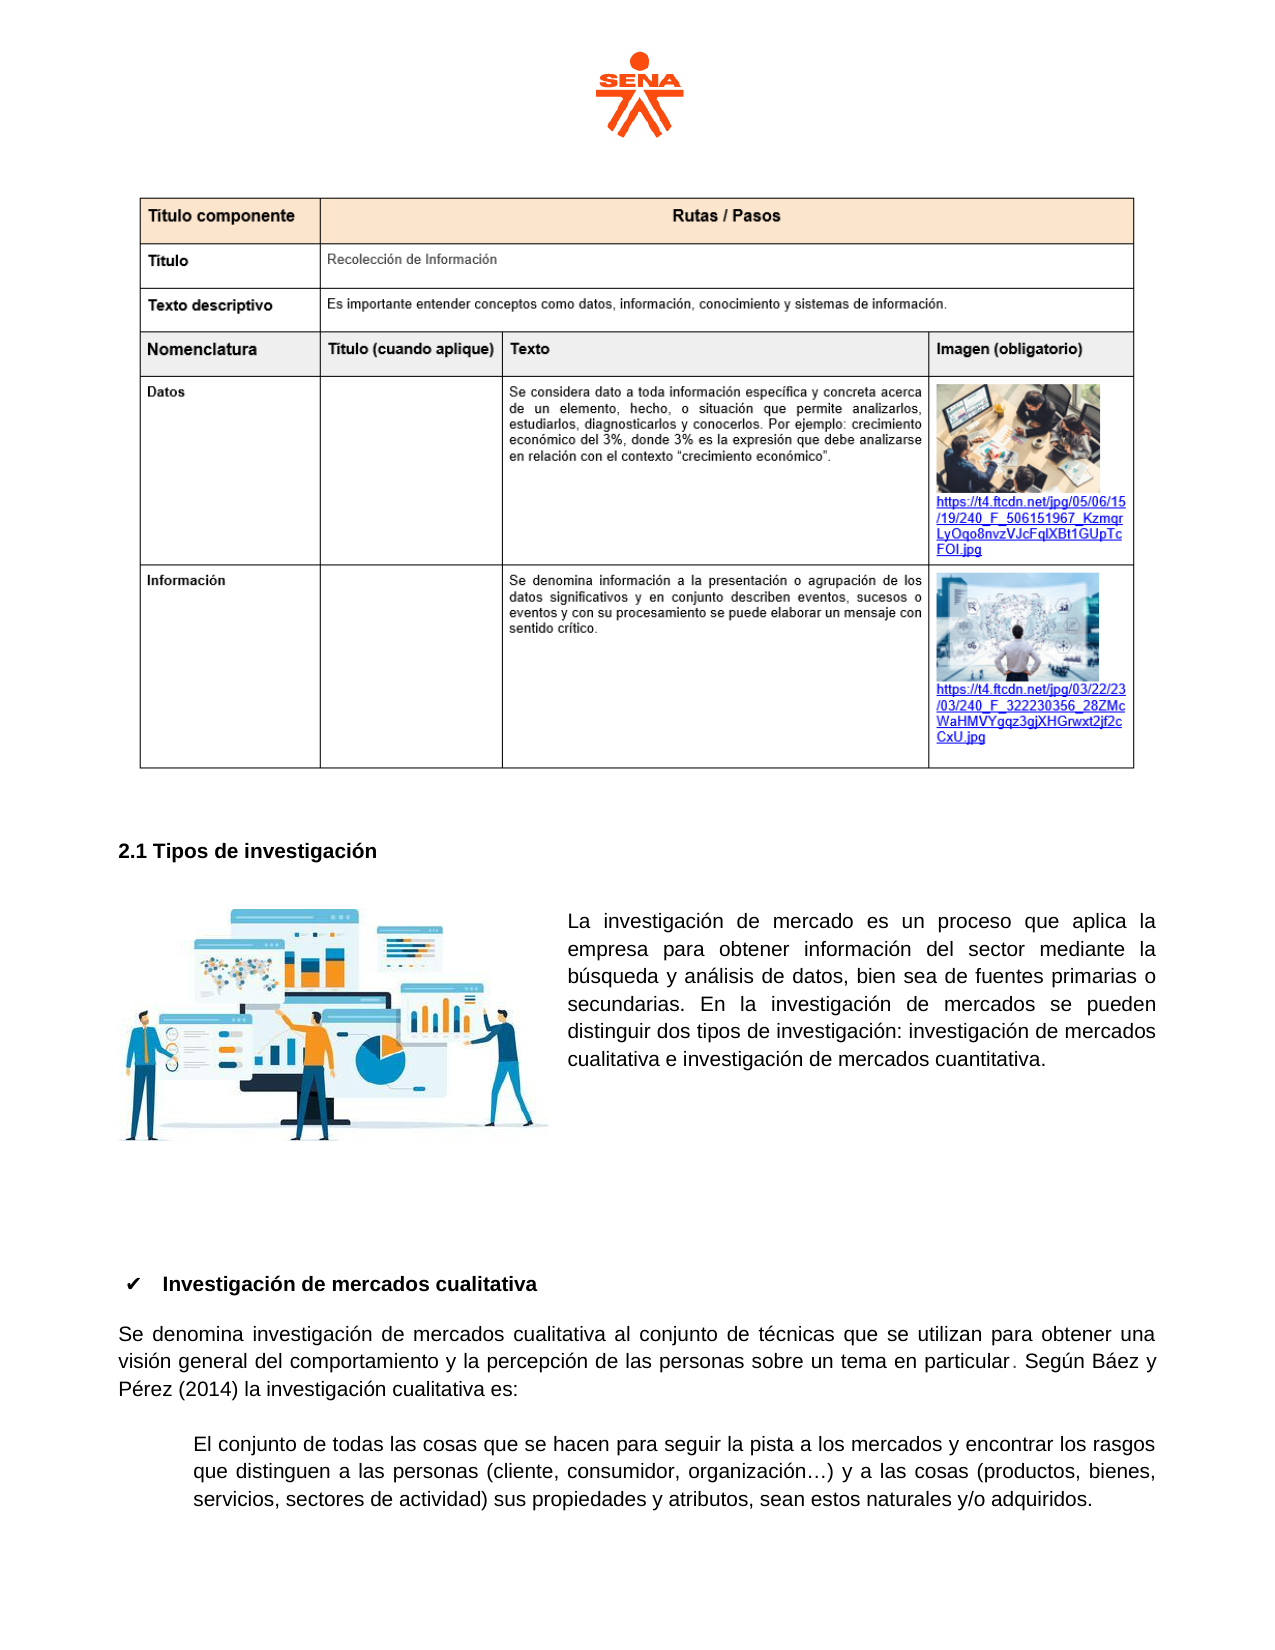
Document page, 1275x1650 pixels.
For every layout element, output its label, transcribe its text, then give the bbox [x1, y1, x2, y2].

picture [585, 48, 690, 142]
text 2.1 Tipos de investigación [118, 839, 1157, 863]
picture [118, 177, 1157, 783]
text El conjunto de todas las cosas que se hacen para seguir la pista a los mercados y encontrar los rasgos que distinguen a las personas (cliente, consumidor, organización…) y a las cosas (productos, bienes, servicios, sectores de actividad) sus propiedades y atributos, sean estos naturales y/o adquiridos. [193, 1432, 1157, 1511]
text La investigación de mercado es un proceso que aplica la empresa para obtener información del sector mediante la búsqueda y análisis de datos, bien sea de fuentes primarias o secundarias. En la investigación de mercados se pueden distinguir dos tipos de investigación: investigación de mercados cualitativa e investigación de mercados cuantitativa. [549, 909, 1157, 1070]
picture [118, 909, 549, 1141]
list Investigación de mercados cualitativa [162, 1269, 1157, 1298]
text Se denomina investigación de mercados cualitativa al conjunto de técnicas que se utilizan para obtener una visión general del comportamiento y la percepción de las personas sobre un tema en particular. Según Báez y Pérez (2014) la investigación cualitativa es: [118, 1346, 1157, 1401]
